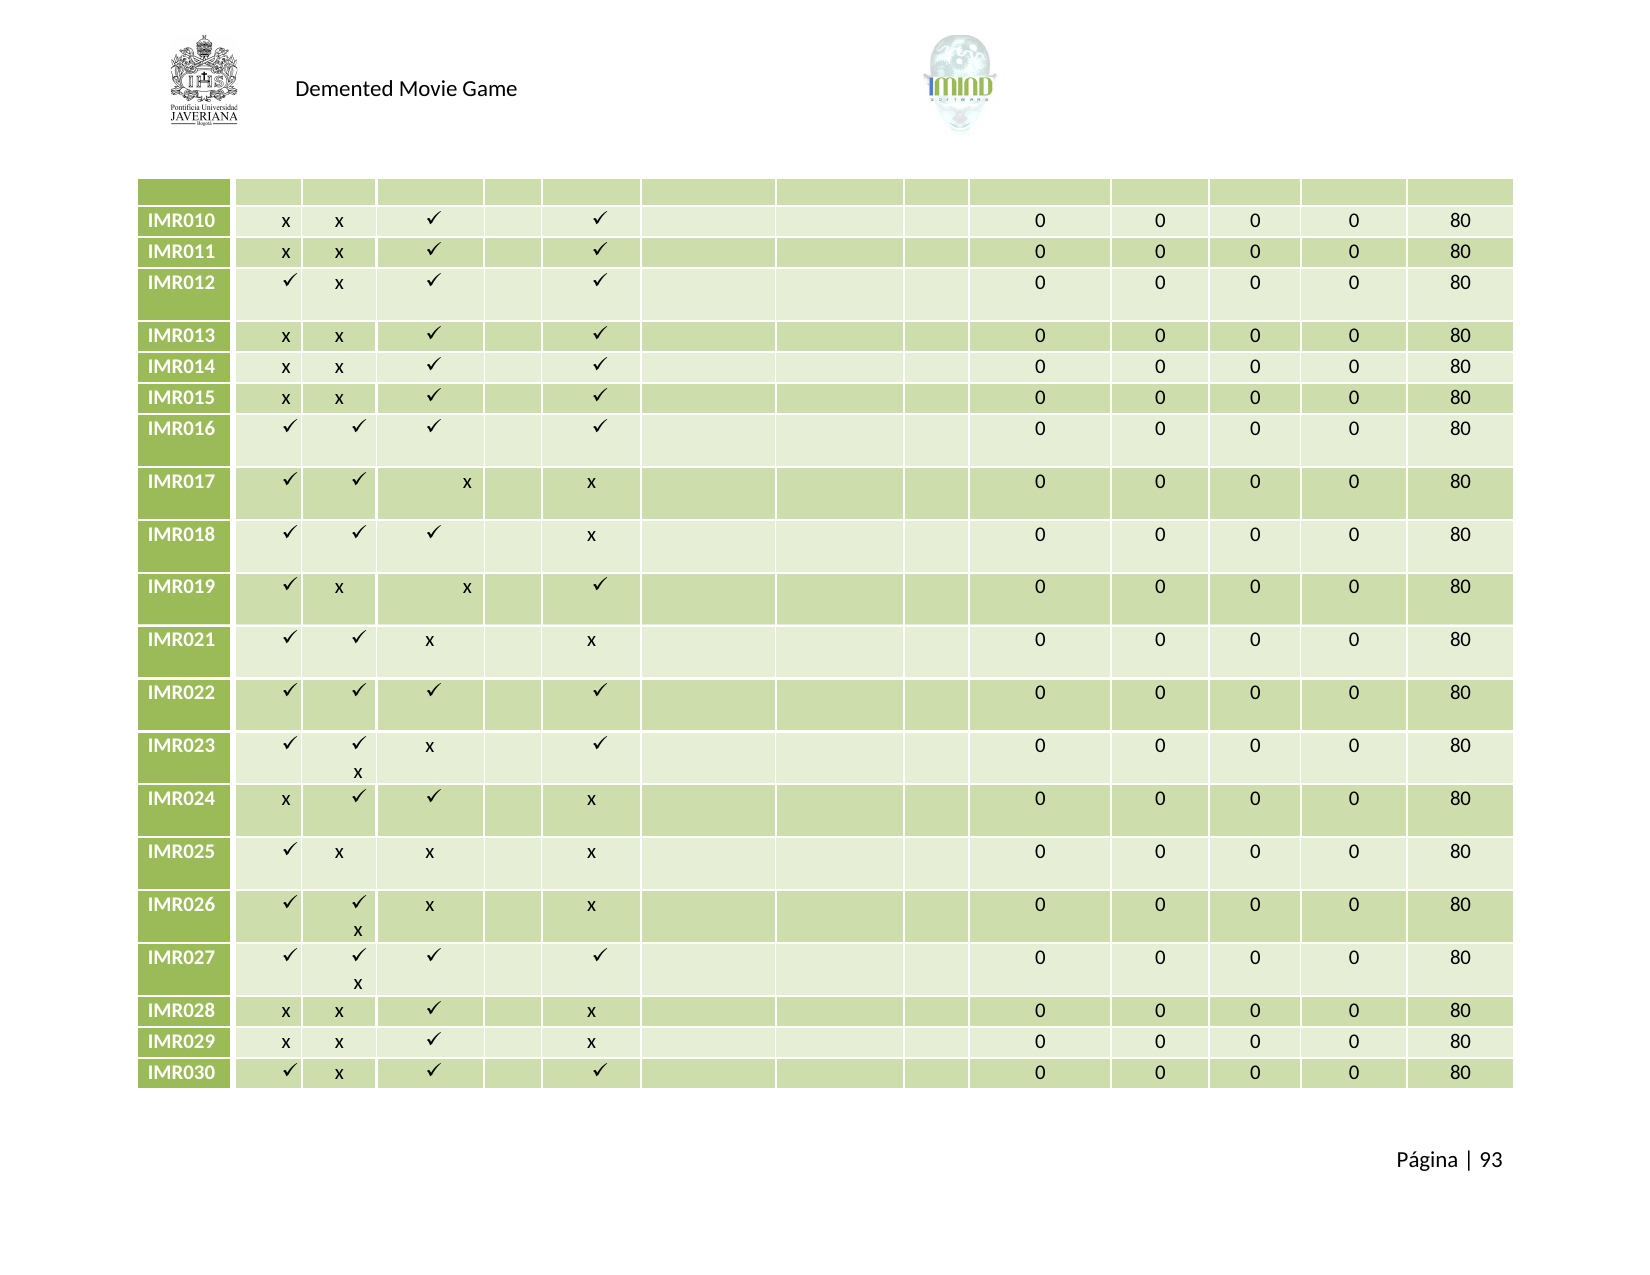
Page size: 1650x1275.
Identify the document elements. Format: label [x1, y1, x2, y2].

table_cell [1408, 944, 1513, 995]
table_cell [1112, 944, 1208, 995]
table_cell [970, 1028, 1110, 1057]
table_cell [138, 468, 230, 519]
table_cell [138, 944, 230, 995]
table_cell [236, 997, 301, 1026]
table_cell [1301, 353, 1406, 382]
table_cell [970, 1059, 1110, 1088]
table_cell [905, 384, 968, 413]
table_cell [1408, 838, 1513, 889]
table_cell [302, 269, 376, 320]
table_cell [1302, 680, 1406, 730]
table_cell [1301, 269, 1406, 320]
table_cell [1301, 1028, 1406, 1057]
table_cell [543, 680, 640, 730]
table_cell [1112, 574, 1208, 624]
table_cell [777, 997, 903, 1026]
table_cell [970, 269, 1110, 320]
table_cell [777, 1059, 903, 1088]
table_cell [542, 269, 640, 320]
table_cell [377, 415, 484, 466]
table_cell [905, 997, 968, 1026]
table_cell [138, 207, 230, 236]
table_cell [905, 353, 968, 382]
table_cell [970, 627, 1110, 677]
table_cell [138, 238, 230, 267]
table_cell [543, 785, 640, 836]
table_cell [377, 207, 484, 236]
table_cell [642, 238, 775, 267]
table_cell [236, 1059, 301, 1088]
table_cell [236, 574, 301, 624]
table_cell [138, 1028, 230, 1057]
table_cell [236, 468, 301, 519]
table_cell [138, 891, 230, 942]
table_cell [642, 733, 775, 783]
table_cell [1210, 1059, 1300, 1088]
picture [922, 35, 1003, 138]
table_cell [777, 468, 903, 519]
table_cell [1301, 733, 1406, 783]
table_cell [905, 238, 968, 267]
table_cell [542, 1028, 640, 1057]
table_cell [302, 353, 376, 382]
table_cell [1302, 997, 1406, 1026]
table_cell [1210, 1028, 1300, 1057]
picture [170, 35, 238, 126]
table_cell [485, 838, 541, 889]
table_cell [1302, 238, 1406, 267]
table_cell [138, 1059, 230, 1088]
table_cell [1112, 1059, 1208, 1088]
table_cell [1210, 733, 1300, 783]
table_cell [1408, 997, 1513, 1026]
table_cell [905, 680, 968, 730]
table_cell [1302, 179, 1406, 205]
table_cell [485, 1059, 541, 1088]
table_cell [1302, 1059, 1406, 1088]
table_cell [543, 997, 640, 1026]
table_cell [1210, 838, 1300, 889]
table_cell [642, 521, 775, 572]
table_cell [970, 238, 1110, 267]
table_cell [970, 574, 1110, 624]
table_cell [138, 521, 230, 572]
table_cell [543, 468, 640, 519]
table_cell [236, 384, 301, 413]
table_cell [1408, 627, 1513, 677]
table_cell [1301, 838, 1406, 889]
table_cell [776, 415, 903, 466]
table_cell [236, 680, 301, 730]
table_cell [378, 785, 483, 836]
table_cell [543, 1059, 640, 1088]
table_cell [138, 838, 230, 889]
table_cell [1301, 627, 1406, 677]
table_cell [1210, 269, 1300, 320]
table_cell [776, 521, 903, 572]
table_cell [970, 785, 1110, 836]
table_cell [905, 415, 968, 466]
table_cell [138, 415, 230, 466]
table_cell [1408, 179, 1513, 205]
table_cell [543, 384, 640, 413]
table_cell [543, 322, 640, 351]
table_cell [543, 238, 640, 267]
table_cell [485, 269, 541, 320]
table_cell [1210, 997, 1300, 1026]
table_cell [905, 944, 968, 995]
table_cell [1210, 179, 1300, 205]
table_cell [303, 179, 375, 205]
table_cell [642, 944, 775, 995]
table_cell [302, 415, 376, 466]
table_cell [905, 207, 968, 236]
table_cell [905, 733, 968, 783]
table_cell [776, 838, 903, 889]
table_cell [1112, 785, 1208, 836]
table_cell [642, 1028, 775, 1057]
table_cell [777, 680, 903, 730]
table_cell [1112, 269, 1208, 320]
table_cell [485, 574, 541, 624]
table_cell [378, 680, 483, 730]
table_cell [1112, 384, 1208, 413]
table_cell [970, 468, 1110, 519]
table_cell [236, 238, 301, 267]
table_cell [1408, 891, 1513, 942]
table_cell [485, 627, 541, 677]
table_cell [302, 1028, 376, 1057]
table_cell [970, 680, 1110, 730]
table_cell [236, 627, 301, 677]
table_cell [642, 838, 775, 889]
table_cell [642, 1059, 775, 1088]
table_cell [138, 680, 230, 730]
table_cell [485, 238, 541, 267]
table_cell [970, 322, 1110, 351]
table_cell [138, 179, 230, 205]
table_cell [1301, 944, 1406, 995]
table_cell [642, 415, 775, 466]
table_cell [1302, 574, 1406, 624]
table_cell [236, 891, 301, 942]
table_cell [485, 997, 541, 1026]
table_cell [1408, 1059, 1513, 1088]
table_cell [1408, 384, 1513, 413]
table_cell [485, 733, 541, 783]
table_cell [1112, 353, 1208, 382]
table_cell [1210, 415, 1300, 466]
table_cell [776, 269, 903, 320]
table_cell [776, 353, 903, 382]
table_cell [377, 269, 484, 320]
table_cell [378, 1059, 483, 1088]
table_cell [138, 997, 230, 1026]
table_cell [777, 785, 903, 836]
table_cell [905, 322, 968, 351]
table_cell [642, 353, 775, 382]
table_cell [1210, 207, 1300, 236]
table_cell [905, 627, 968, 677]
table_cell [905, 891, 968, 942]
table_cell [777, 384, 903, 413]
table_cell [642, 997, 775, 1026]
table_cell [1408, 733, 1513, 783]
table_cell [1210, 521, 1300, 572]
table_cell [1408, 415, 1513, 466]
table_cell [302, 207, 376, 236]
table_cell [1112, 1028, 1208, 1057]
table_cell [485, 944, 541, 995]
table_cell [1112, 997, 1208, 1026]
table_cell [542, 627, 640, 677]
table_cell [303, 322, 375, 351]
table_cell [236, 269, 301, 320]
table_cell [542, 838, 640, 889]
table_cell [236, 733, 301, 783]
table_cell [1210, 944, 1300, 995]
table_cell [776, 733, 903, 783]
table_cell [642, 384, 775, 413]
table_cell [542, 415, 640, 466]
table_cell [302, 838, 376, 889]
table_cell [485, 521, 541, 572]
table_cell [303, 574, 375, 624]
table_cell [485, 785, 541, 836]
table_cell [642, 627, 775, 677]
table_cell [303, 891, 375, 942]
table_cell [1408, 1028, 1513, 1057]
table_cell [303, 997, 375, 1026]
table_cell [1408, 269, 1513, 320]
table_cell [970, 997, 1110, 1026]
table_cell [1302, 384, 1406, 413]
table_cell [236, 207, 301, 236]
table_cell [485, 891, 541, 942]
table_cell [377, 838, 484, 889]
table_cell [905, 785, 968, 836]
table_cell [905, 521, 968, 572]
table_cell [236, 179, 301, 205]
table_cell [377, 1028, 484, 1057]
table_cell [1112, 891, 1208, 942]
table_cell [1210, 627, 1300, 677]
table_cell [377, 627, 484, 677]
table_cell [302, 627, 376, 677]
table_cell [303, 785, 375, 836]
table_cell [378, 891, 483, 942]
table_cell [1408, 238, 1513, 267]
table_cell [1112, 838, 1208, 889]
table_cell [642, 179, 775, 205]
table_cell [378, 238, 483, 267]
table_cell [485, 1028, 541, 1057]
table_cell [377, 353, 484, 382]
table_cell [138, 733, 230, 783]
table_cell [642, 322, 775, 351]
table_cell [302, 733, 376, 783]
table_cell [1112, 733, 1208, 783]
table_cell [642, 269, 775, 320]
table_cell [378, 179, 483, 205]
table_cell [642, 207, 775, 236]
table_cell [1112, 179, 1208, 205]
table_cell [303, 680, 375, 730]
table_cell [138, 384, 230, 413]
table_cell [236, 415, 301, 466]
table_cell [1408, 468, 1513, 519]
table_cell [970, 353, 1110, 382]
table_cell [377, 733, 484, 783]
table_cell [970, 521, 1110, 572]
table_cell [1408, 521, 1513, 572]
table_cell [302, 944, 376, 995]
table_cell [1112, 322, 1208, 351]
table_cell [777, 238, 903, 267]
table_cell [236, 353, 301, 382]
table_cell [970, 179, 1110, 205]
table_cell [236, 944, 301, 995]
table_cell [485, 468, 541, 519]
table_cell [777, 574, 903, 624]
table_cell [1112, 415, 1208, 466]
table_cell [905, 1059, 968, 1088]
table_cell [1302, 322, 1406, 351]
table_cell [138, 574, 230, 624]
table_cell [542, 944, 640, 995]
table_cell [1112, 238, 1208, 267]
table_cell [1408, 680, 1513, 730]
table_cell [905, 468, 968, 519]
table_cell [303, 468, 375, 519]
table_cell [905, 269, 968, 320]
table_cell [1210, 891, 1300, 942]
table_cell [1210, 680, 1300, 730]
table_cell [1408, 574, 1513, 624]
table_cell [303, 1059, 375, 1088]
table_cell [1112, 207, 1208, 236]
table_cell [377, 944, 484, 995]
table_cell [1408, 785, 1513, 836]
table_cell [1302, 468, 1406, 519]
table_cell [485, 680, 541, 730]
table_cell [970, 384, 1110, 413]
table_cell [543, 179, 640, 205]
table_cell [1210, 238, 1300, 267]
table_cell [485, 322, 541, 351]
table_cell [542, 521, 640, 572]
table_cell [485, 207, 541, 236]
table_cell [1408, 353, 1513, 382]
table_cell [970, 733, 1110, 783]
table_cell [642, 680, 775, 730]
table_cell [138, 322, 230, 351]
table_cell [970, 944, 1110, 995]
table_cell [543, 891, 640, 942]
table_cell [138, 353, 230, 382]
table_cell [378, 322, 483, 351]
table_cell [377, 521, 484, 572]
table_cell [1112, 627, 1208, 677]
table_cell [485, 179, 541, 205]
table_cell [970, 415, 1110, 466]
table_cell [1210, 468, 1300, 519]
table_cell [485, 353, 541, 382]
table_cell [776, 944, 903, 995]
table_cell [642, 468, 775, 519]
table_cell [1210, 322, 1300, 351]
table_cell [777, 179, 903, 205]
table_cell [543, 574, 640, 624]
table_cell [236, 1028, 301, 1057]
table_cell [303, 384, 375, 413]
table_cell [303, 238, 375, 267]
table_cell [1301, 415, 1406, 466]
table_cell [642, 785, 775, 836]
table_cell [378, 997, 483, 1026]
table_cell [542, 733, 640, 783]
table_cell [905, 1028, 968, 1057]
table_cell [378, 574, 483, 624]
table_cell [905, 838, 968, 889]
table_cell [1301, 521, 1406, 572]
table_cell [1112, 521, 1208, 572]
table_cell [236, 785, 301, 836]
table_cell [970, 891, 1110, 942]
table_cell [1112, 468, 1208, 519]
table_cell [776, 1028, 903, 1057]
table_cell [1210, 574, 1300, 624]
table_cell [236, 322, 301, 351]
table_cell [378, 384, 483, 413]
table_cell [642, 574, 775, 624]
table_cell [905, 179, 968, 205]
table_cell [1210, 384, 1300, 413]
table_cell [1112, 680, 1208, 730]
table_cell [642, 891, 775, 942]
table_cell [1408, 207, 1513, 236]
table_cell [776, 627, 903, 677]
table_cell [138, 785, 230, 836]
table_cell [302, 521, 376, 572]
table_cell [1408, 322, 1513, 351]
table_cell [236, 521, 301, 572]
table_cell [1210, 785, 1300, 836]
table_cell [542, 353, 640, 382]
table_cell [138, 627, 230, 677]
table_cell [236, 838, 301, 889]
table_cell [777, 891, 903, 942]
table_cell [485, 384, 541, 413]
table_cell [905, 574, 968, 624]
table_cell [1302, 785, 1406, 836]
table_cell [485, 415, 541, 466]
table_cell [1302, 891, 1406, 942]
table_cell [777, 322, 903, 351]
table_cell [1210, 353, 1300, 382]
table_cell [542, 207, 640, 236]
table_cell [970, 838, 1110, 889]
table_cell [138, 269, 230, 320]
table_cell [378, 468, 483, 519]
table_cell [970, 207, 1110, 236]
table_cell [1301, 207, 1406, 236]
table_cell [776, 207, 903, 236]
